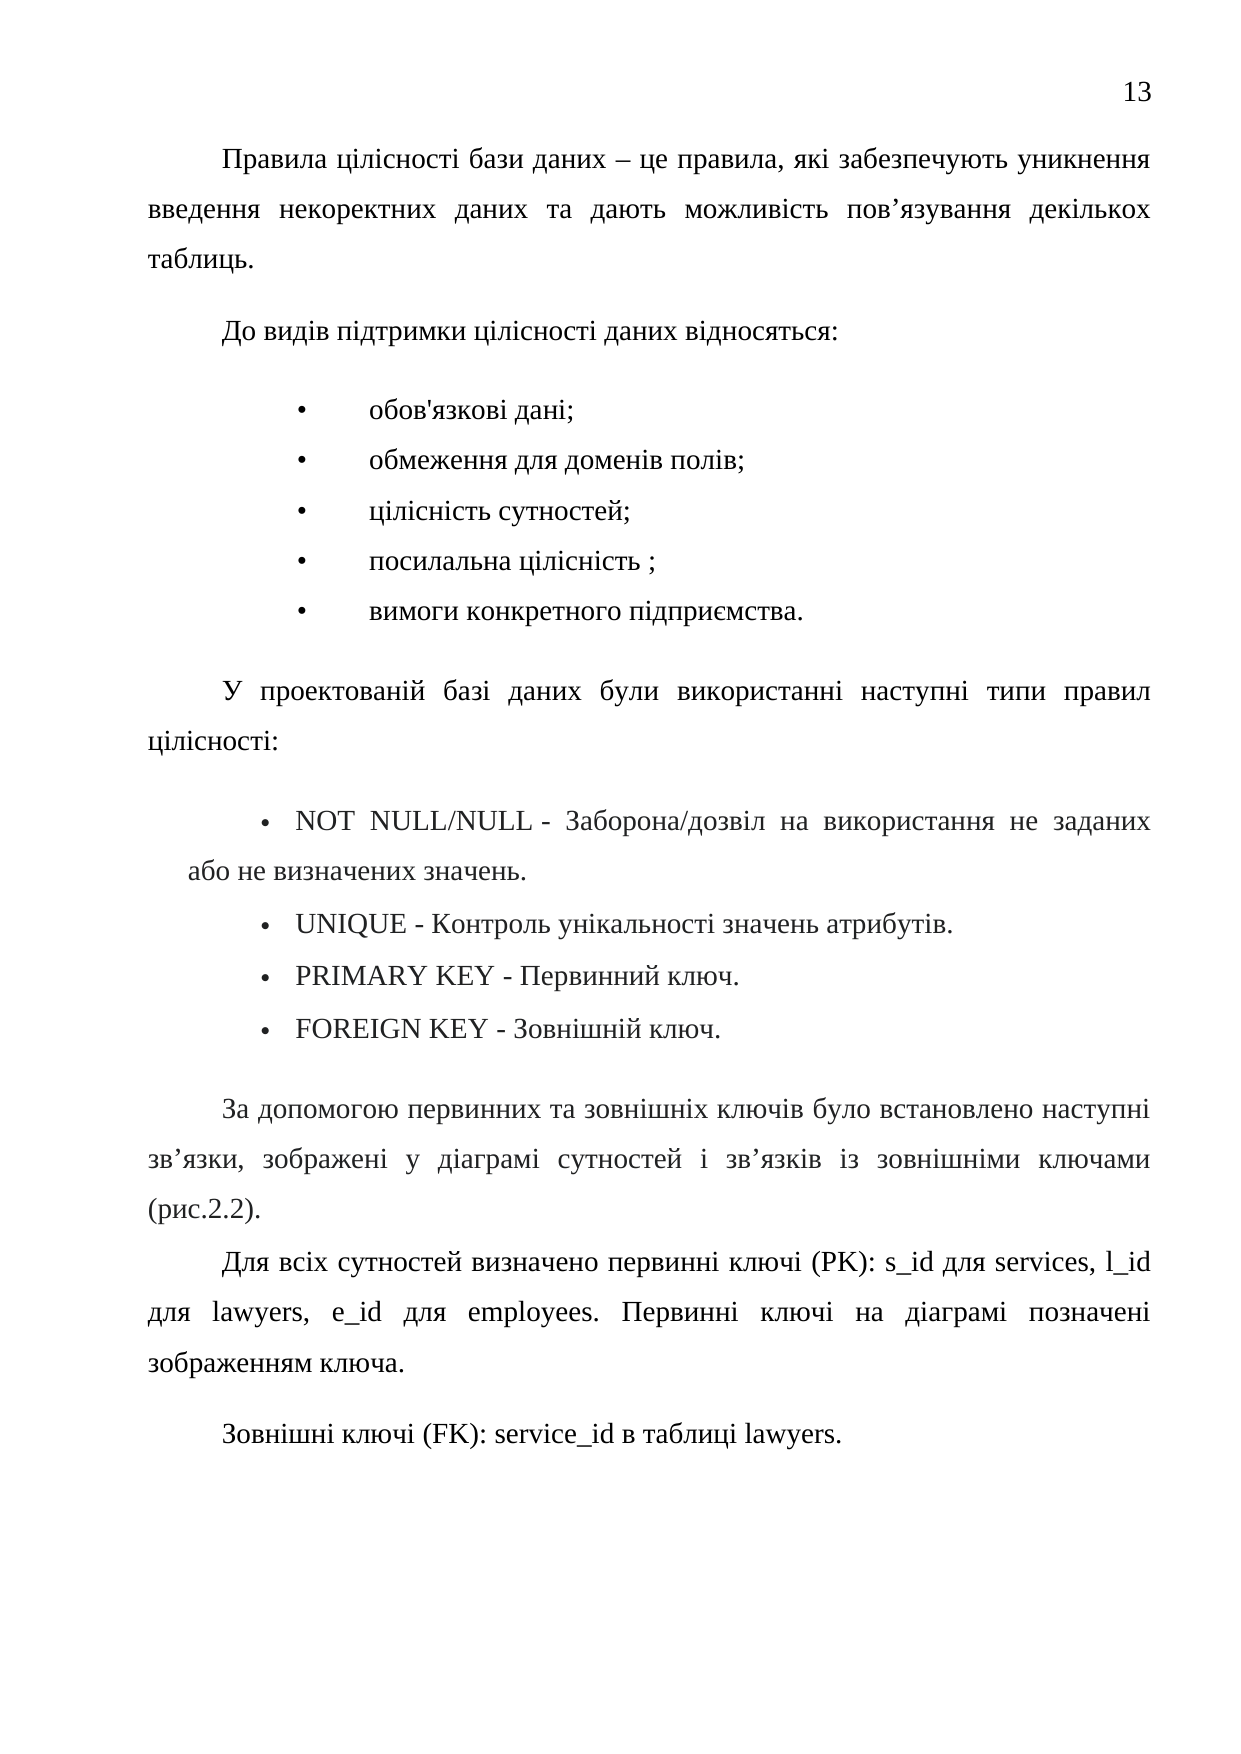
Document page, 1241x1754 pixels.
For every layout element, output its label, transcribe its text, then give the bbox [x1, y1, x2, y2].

list цілісність сутностей; [223, 493, 1152, 526]
list FOREIGN KEY - Зовнішній ключ. [188, 1011, 1152, 1045]
list вимоги конкретного підприємства. [223, 593, 1152, 627]
text За допомогою первинних та зовнішніх ключів було встановлено наступні зв’язки, зображені у діаграмі сутностей і зв’язків із зовнішніми ключами (рис.2.2). [148, 1091, 1152, 1225]
list обмеження для доменів полів; [223, 442, 1152, 476]
list NOT NULL/NULL - Заборона/дозвіл на використання не заданих або не визначених значень. [188, 803, 1152, 886]
text Для всіх сутностей визначено первинні ключі (PK): s_id для services, l_id для lawyers, e_id для employees. Первинні ключі на діаграмі позначені зображенням ключа. [148, 1244, 1152, 1378]
list посилальна цілісність ; [223, 543, 1152, 577]
list UNIQUE - Контроль унікальності значень атрибутів. [188, 906, 1152, 939]
list PRIMARY KEY - Первинний ключ. [188, 958, 1152, 992]
text У проектованій базі даних були використанні наступні типи правил цілісності: [148, 673, 1152, 757]
list обов'язкові дані; [223, 392, 1152, 426]
text Правила цілісності бази даних – це правила, які забезпечують уникнення введення некоректних даних та дають можливість пов’язування декількох таблиць. [148, 141, 1152, 275]
text Зовнішні ключі (FK): service_id в таблиці lawyers. [148, 1416, 1152, 1449]
text До видів підтримки цілісності даних відносяться: [148, 313, 1152, 346]
